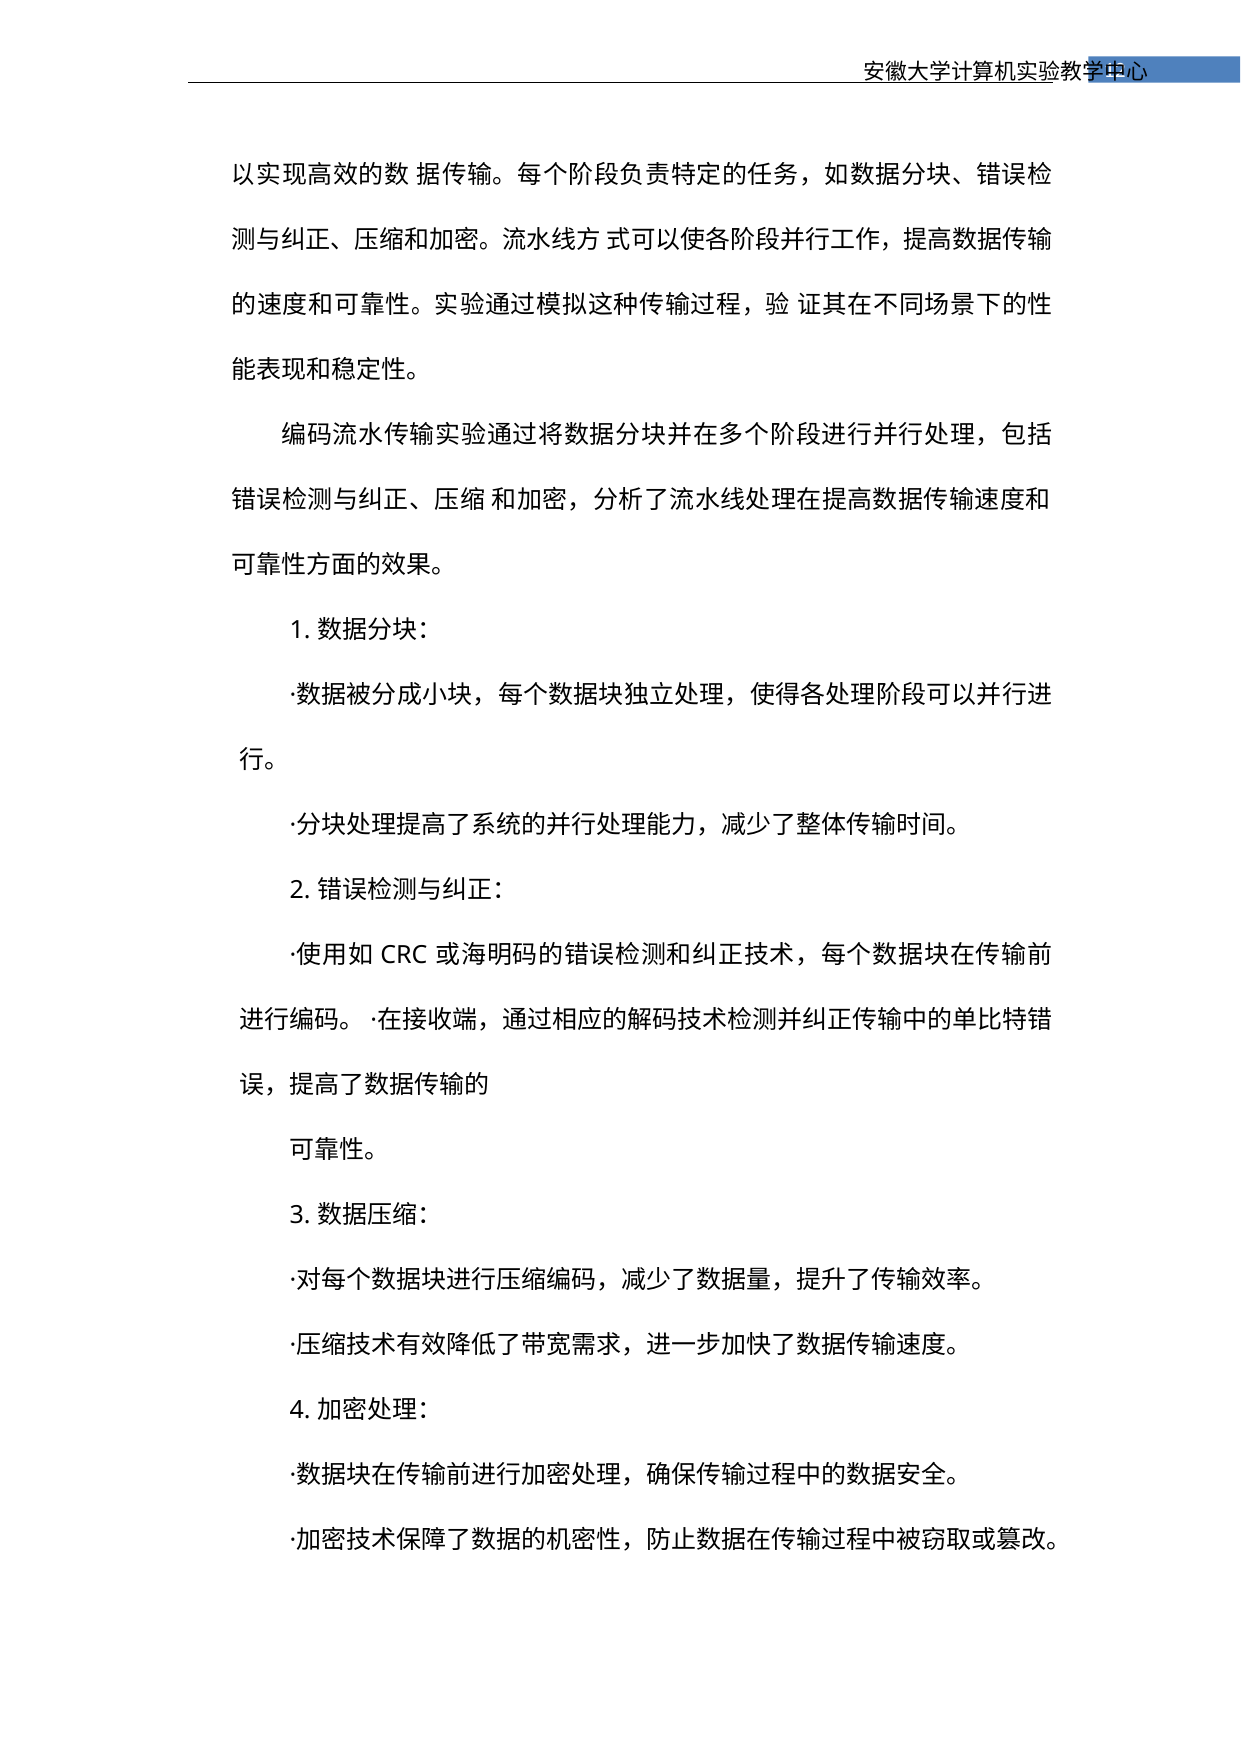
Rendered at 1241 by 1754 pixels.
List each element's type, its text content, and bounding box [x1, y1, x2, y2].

list ·加密技术保障了数据的机密性，防止数据在传输过程中被窃取或篡改。 [239, 1505, 1053, 1570]
list 3. 数据压缩： [239, 1180, 1053, 1245]
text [231, 140, 1053, 400]
list 可靠性。 [239, 1115, 1053, 1180]
text 编码流水传输实验通过将数据分块并在多个阶段进行并行处理，包括错误检测与纠正、压缩 和加密，分析了流水线处理在提高数据传输速度和可靠性方面的效果。 [231, 400, 1053, 595]
list ·数据被分成小块，每个数据块独立处理，使得各处理阶段可以并行进行。 [239, 660, 1053, 790]
list 2. 错误检测与纠正： [239, 855, 1053, 920]
list ·压缩技术有效降低了带宽需求，进一步加快了数据传输速度。 [239, 1310, 1053, 1375]
list 4. 加密处理： [239, 1375, 1053, 1440]
list ·分块处理提高了系统的并行处理能力，减少了整体传输时间。 [239, 790, 1053, 855]
list 1. 数据分块： [239, 595, 1053, 660]
list ·使用如 CRC 或海明码的错误检测和纠正技术，每个数据块在传输前进行编码。 ·在接收端，通过相应的解码技术检测并纠正传输中的单比特错误，提高了数据传输的 [239, 920, 1053, 1115]
list ·对每个数据块进行压缩编码，减少了数据量，提升了传输效率。 [239, 1245, 1053, 1310]
list ·数据块在传输前进行加密处理，确保传输过程中的数据安全。 [239, 1440, 1053, 1505]
